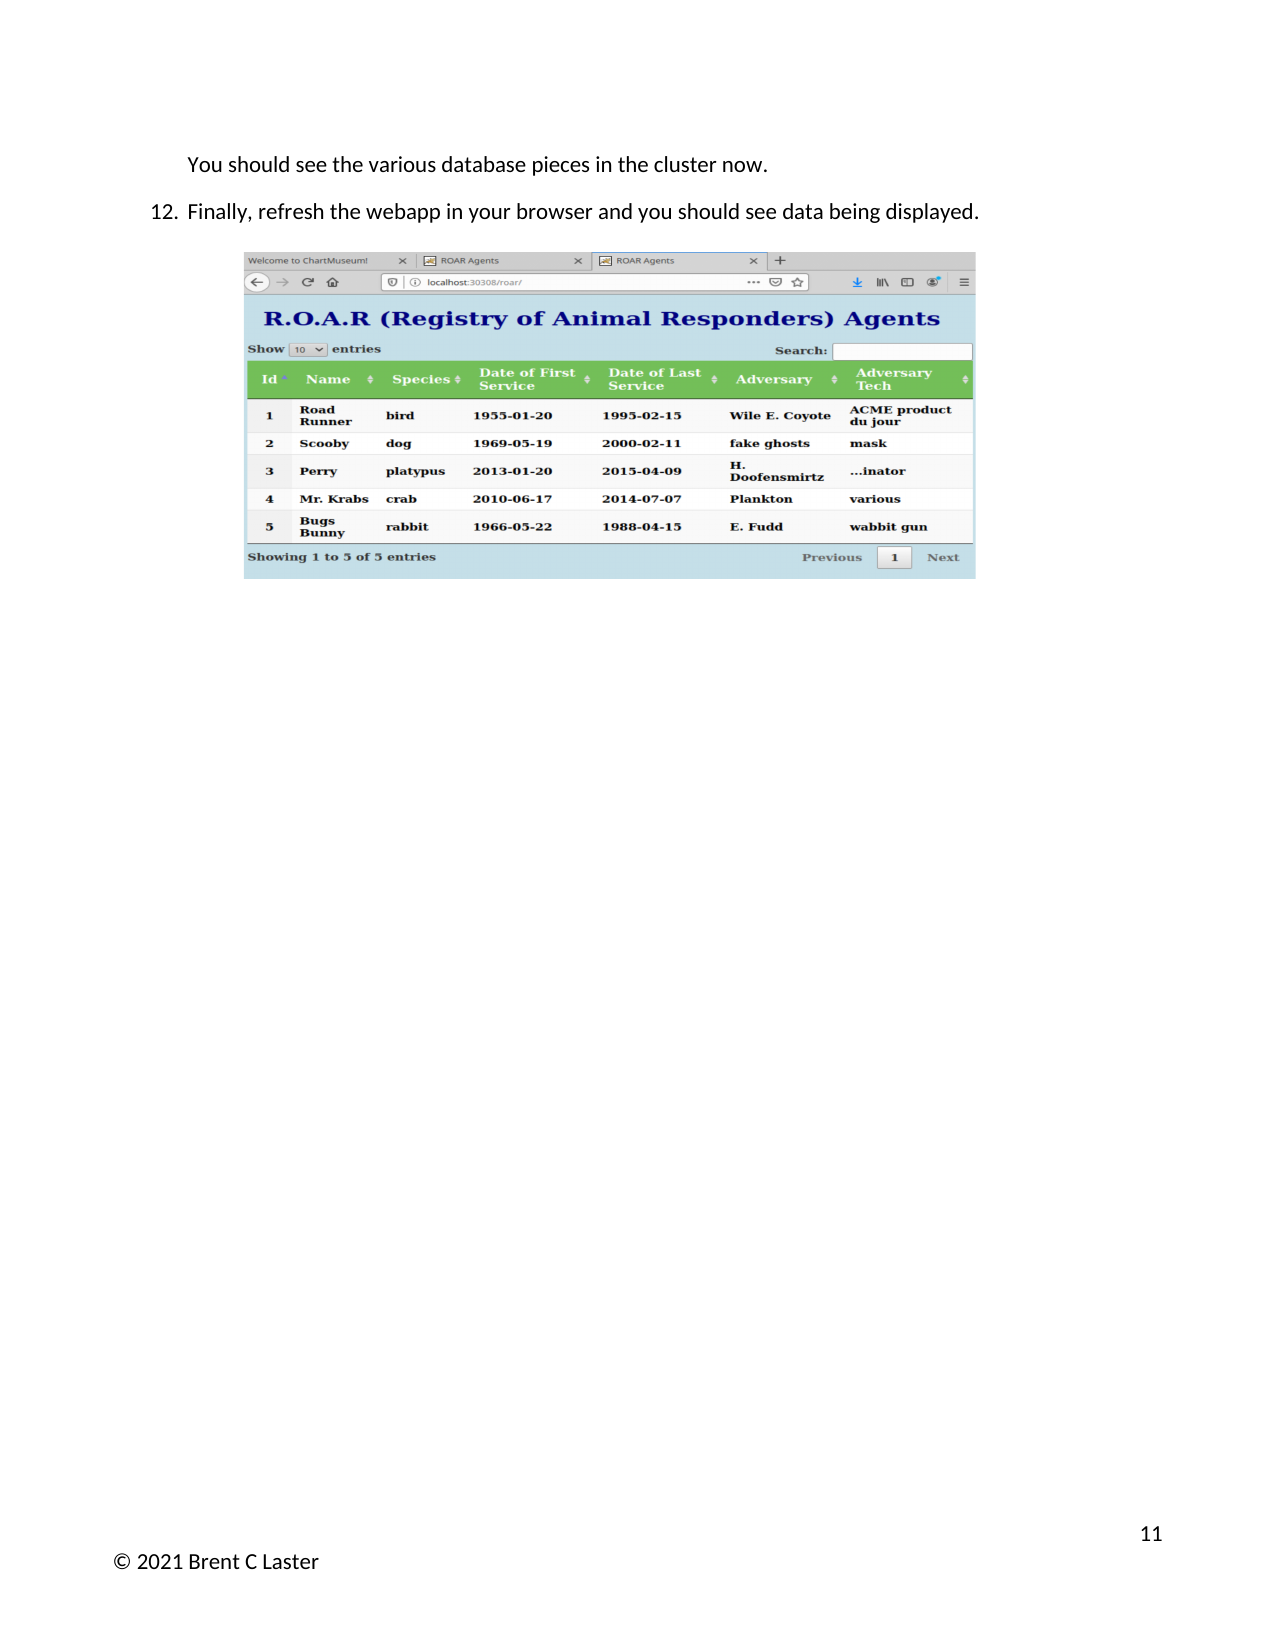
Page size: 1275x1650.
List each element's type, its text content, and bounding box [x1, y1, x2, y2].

text You should see the various database pieces in the cluster now. [187, 150, 1162, 178]
picture [243, 252, 976, 579]
list Finally, refresh the webapp in your browser and you should see data being displayed. [150, 197, 1162, 225]
